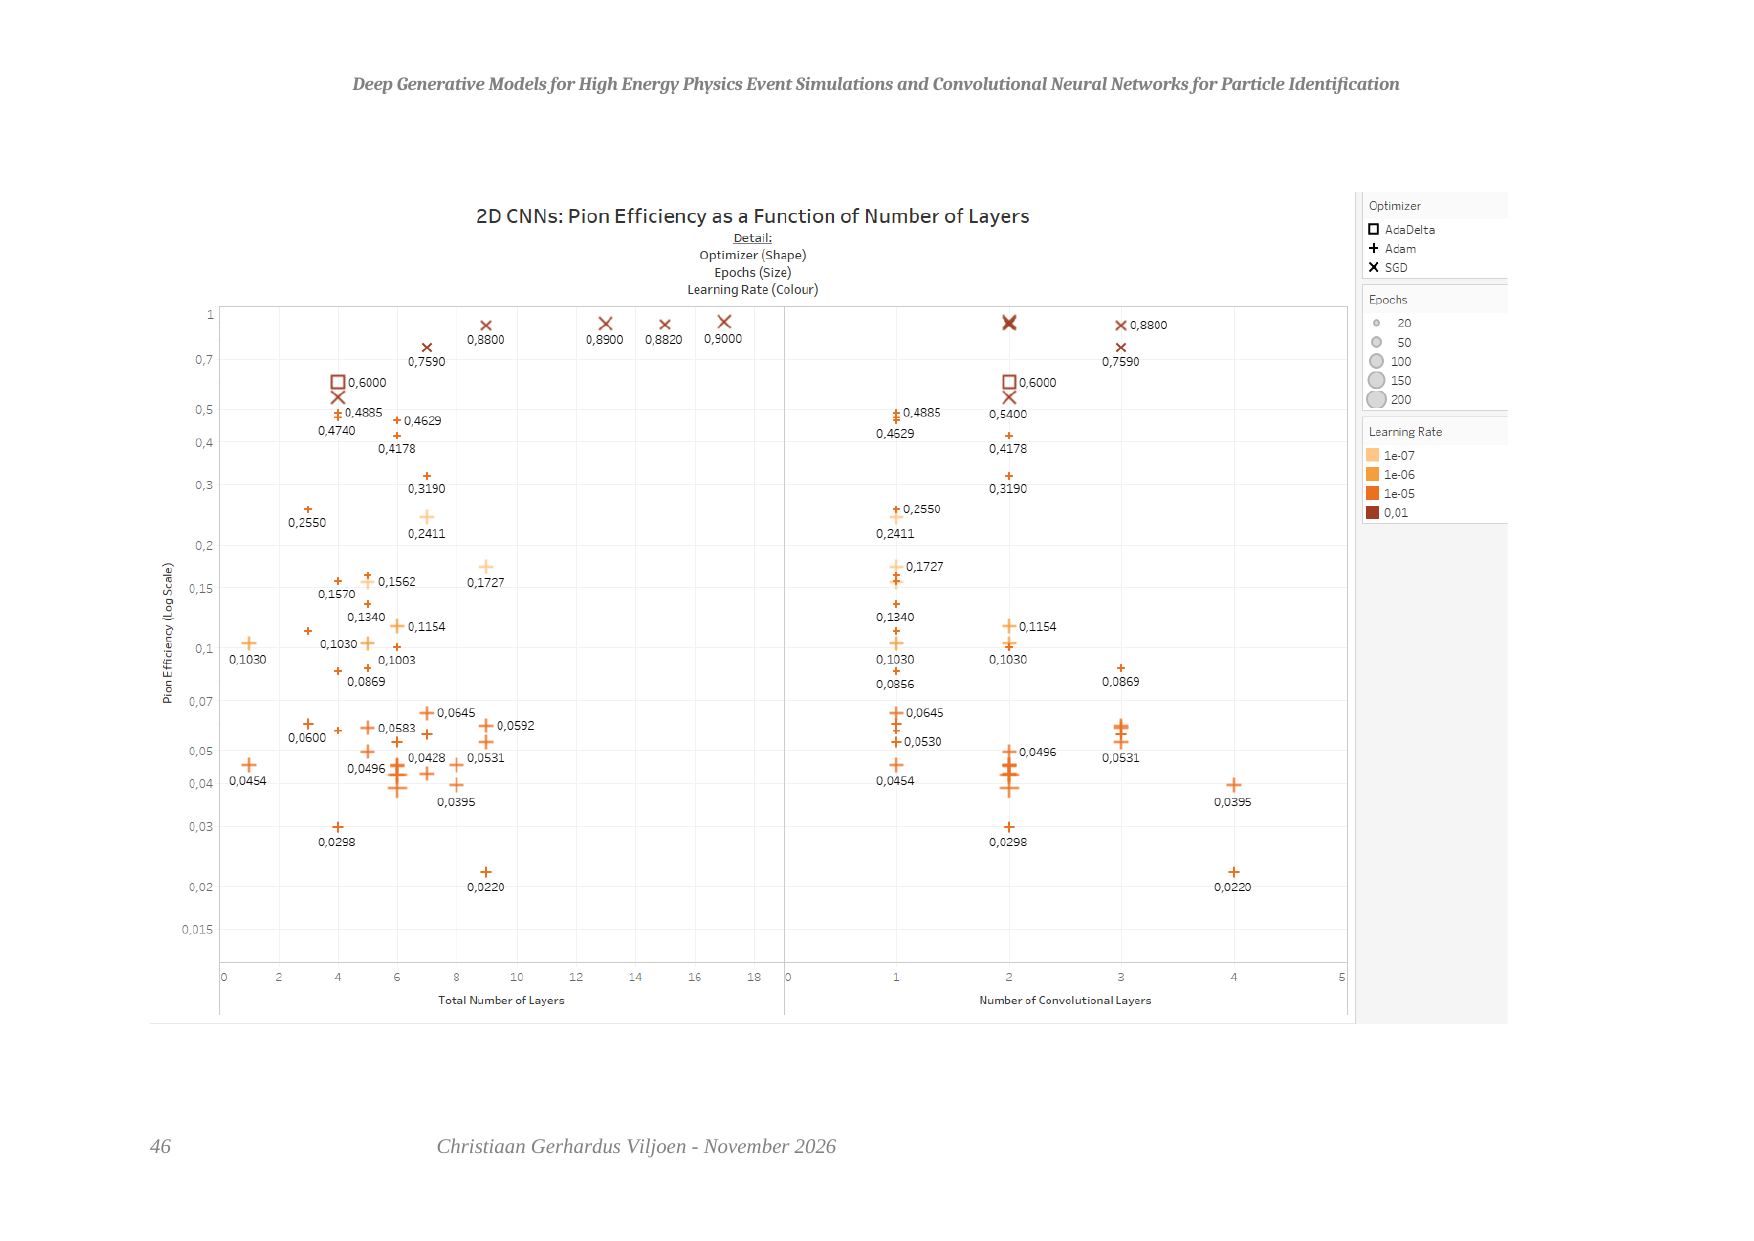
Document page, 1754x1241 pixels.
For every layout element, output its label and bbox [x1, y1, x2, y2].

picture [150, 192, 1508, 1024]
